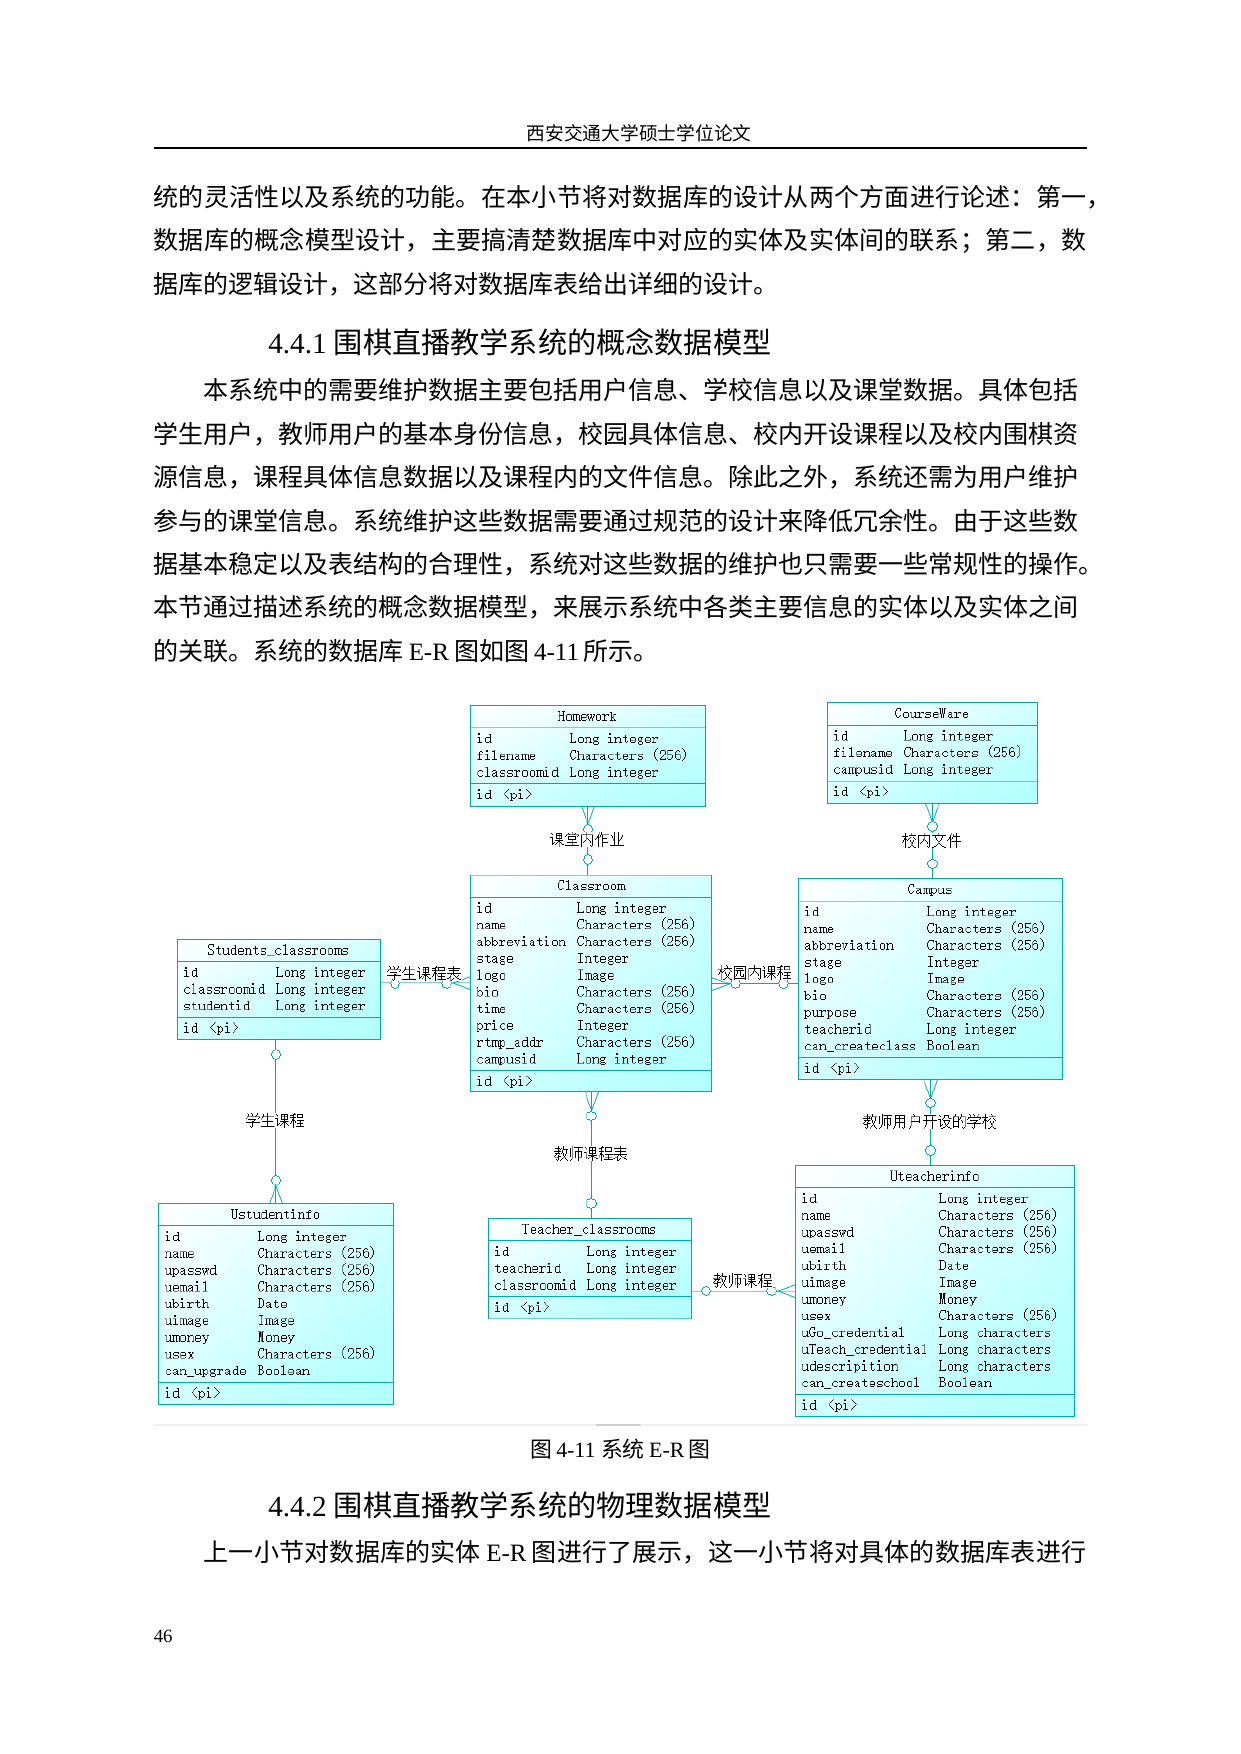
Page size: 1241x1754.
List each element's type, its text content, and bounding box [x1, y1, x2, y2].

subtitle 围棋直播教学系统的物理数据模型 [268, 1482, 1087, 1524]
picture [153, 687, 1087, 1426]
text 图4-11 系统E-R图 [153, 1432, 1087, 1463]
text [153, 177, 1087, 300]
subtitle 围棋直播教学系统的概念数据模型 [268, 320, 1087, 362]
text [153, 1533, 1087, 1569]
text 本系统中的需要维护数据主要包括用户信息、学校信息以及课堂数据。具体包括学生用户，教师用户的基本身份信息，校园具体信息、校内开设课程以及校内围棋资源信息，课程具体信息数据以及课程内的文件信息。除此之外，系统还需为用户维护参与的课堂信息。系统维护这些数据需要通过规范的设计来降低冗余性。由于这些数据基本稳定以及表结构的合理性，系统对这些数据的维护也只需要一些常规性的操作。本节通过描述系统的概念数据模型，来展示系统中各类主要信息的实体以及实体之间的关联。系统的数据库E-R图如图4-11所示。 [153, 371, 1087, 668]
